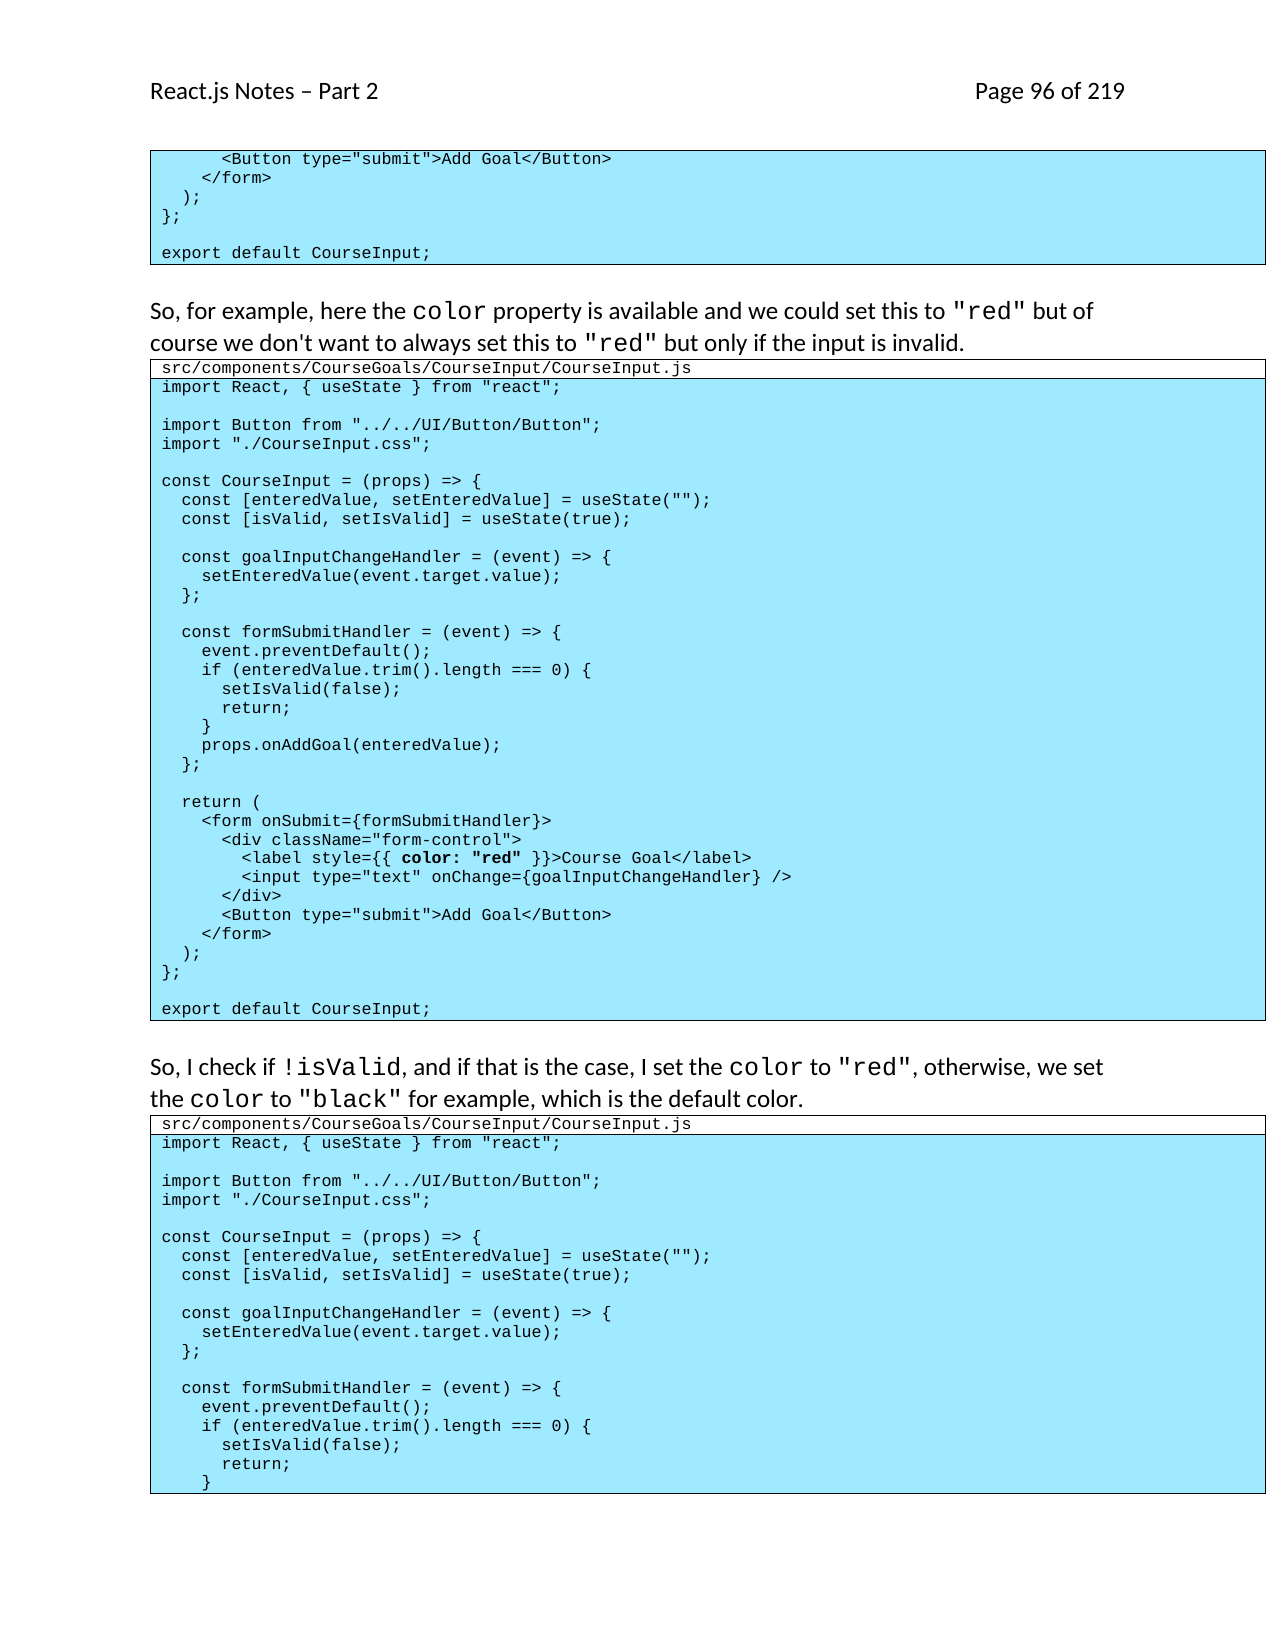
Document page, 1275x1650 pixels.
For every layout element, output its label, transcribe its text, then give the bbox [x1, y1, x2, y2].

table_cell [151, 1135, 1265, 1493]
text So, for example, here the color property is available and we could set this to "red" but of course we don't want to always set this to "red" but only if the input is invalid. [150, 295, 1125, 359]
table_header src/components/CourseGoals/CourseInput/CourseInput.js [151, 360, 1265, 378]
text So, I check if !isValid, and if that is the case, I set the color to "red", otherwise, we set the color to "black" for example, which is the default color. [150, 1051, 1125, 1115]
table_header src/components/CourseGoals/CourseInput/CourseInput.js [151, 1116, 1265, 1134]
table_cell import React, { useState } from "react"; import Button from "../../UI/Button/Button"; import "./CourseInput.css"; const CourseInput = (props) => { const [enteredValue, setEnteredValue] = useState(""); const [isValid, setIsValid] = useState(true); const goalInputChangeHandler = (event) => { setEnteredValue(event.target.value); }; const formSubmitHandler = (event) => { event.preventDefault(); if (enteredValue.trim().length === 0) { setIsValid(false); return; } props.onAddGoal(enteredValue); }; return ( <form onSubmit={formSubmitHandler}> <div className="form-control"> <label style={{ color: "red" }}>Course Goal</label> <input type="text" onChange={goalInputChangeHandler} /> </div> <Button type="submit">Add Goal</Button> </form> ); }; export default CourseInput; [151, 379, 1265, 1020]
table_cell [151, 151, 1265, 264]
